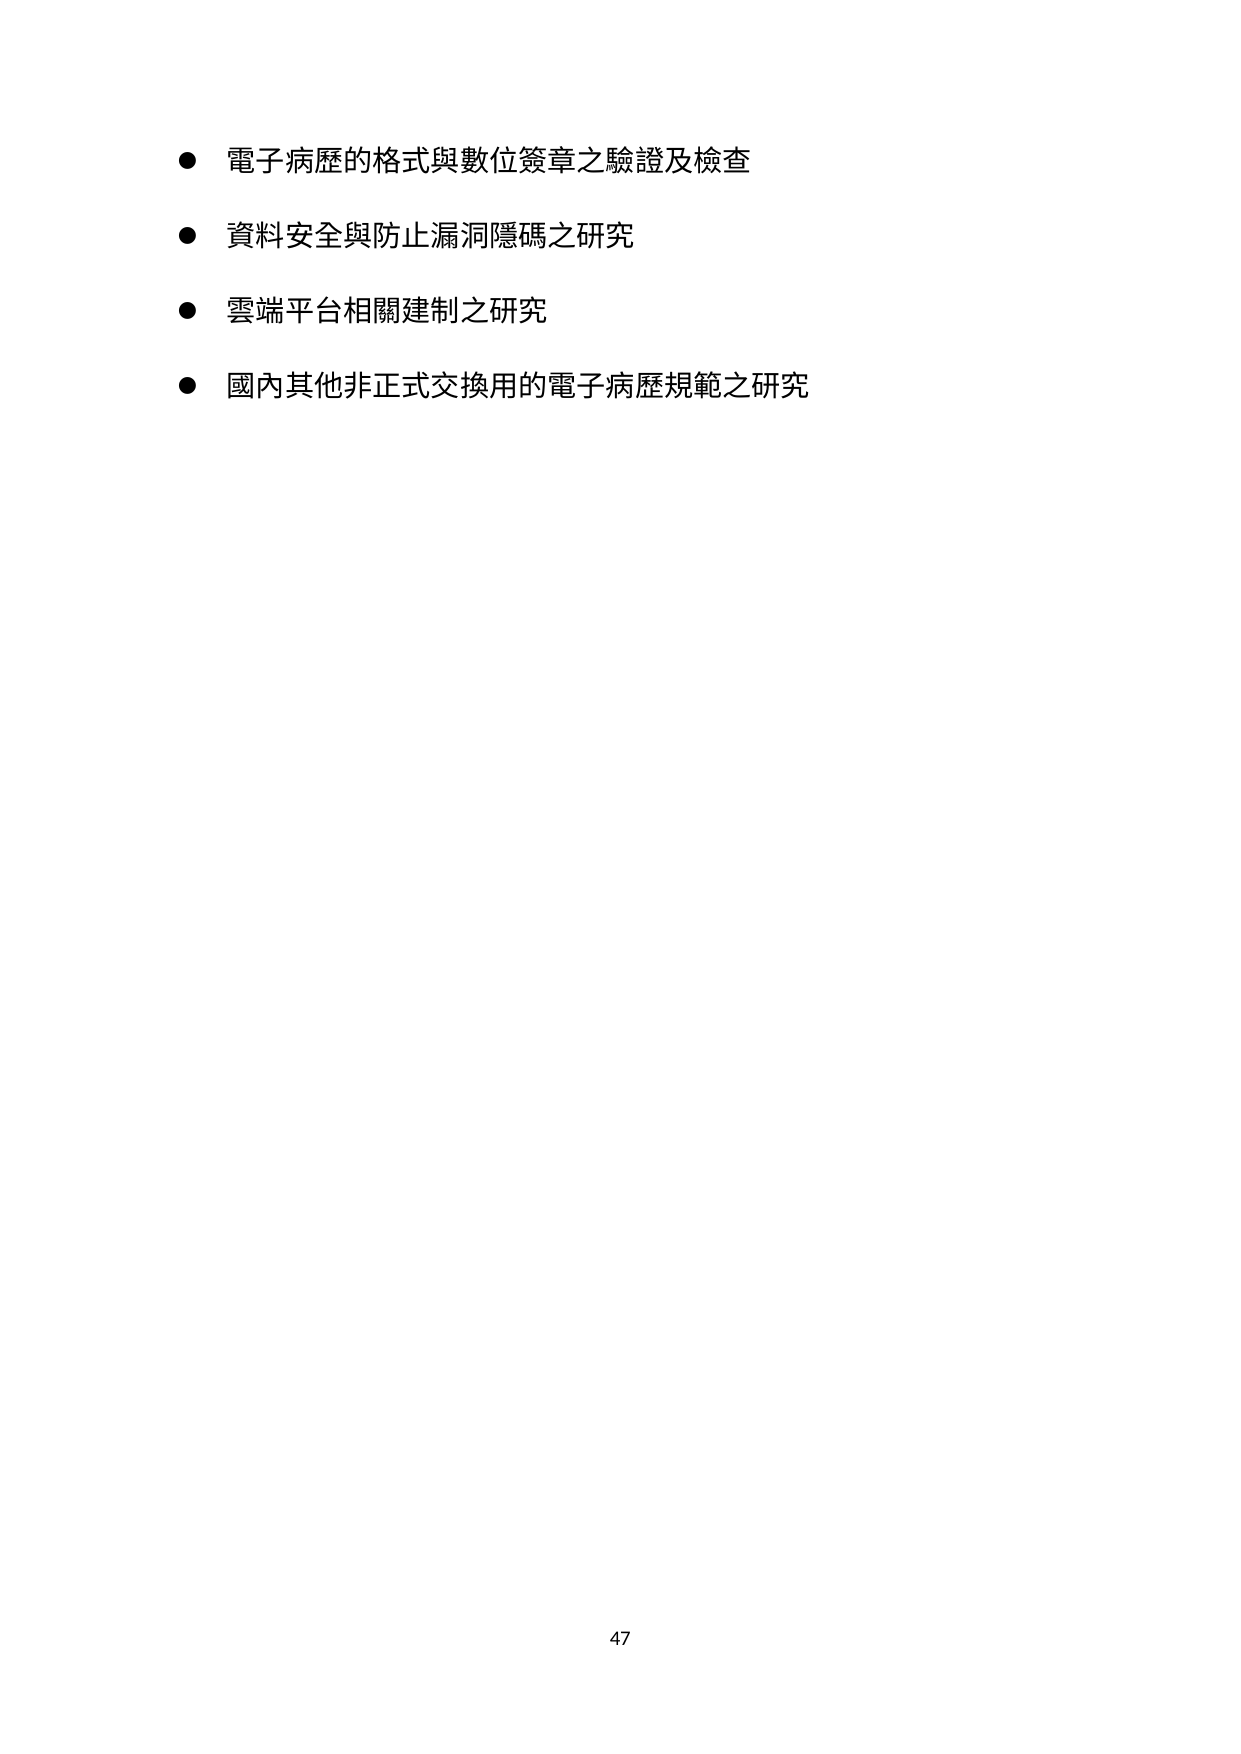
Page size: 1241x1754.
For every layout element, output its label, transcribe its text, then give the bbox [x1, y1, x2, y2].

list 電子病歷的格式與數位簽章之驗證及檢查 [176, 122, 1122, 197]
list 資料安全與防止漏洞隱碼之研究 [176, 197, 1122, 272]
list 雲端平台相關建制之研究 [176, 272, 1122, 347]
list 國內其他非正式交換用的電子病歷規範之研究 [176, 347, 1122, 422]
